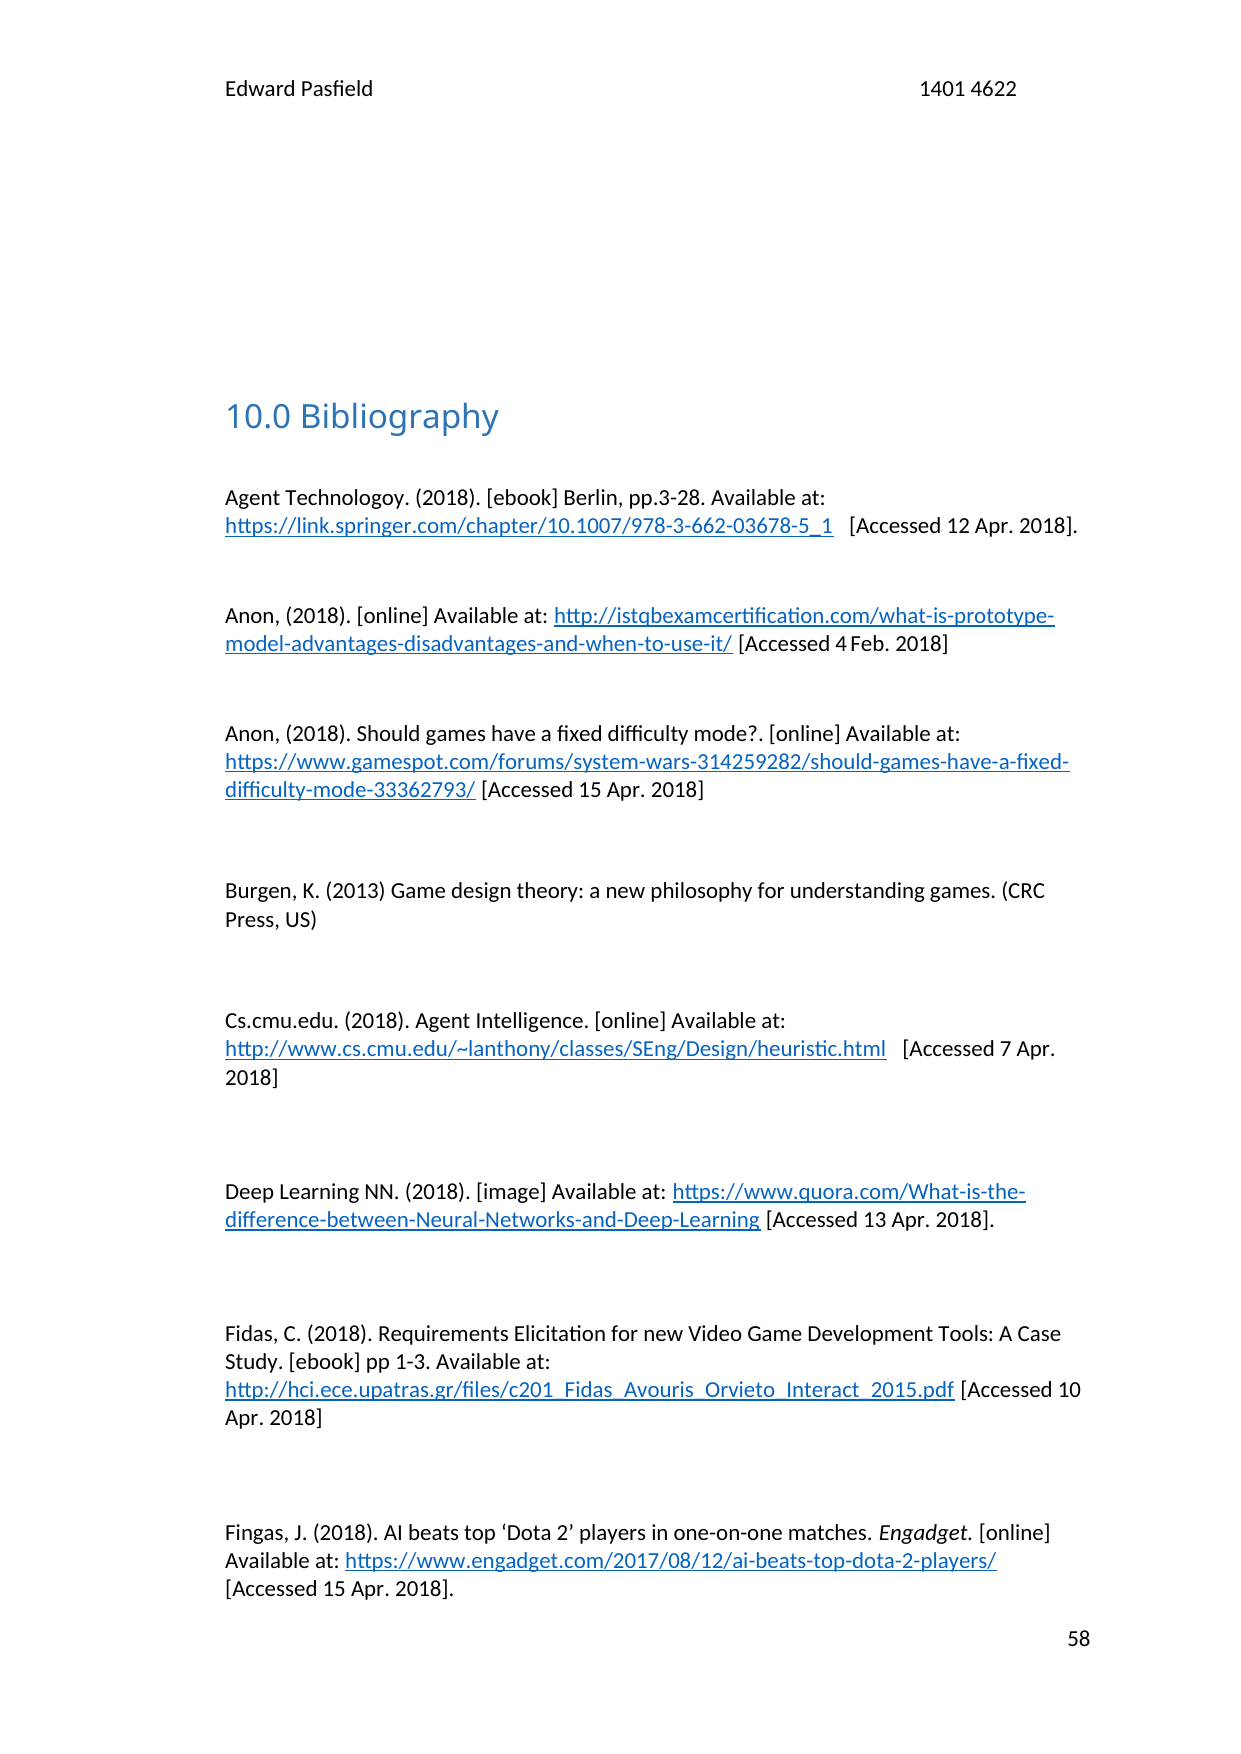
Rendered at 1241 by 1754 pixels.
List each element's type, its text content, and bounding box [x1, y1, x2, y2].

text Fingas, J. (2018). AI beats top ‘Dota 2’ players in one-on-one matches. Engadget. [online] Available at: https://www.engadget.com/2017/08/12/ai-beats-top-dota-2-players/ [Accessed 15 Apr. 2018]. [225, 1518, 1090, 1602]
text Burgen, K. (2013) Game design theory: a new philosophy for understanding games. (CRC Press, US) [225, 877, 1090, 933]
text Anon, (2018). [online] Available at: http://istqbexamcertification.com/what-is-prototype-model-advantages-disadvantages-and-when-to-use-it/ [Accessed 4 Feb. 2018] [225, 601, 1090, 657]
text Cs.cmu.edu. (2018). Agent Intelligence. [online] Available at: http://www.cs.cmu.edu/~lanthony/classes/SEng/Design/heuristic.html [Accessed 7 Apr. 2018] [225, 1007, 1090, 1091]
text Fidas, C. (2018). Requirements Elicitation for new Video Game Development Tools: A Case Study. [ebook] pp 1-3. Available at: http://hci.ece.upatras.gr/files/c201_Fidas_Avouris_Orvieto_Interact_2015.pdf [Accessed 10 Apr. 2018] [225, 1319, 1090, 1431]
text Agent Technologoy. (2018). [ebook] Berlin, pp.3-28. Available at: https://link.springer.com/chapter/10.1007/978-3-662-03678-5_1 [Accessed 12 Apr. 2018]. [225, 483, 1090, 539]
subtitle 10.0 Bibliography [225, 393, 1090, 438]
text Deep Learning NN. (2018). [image] Available at: https://www.quora.com/What-is-the-difference-between-Neural-Networks-and-Deep-Learning [Accessed 13 Apr. 2018]. [225, 1177, 1090, 1233]
text Anon, (2018). Should games have a fixed difficulty mode?. [online] Available at: https://www.gamespot.com/forums/system-wars-314259282/should-games-have-a-fixed-difficulty-mode-33362793/ [Accessed 15 Apr. 2018] [225, 719, 1090, 803]
